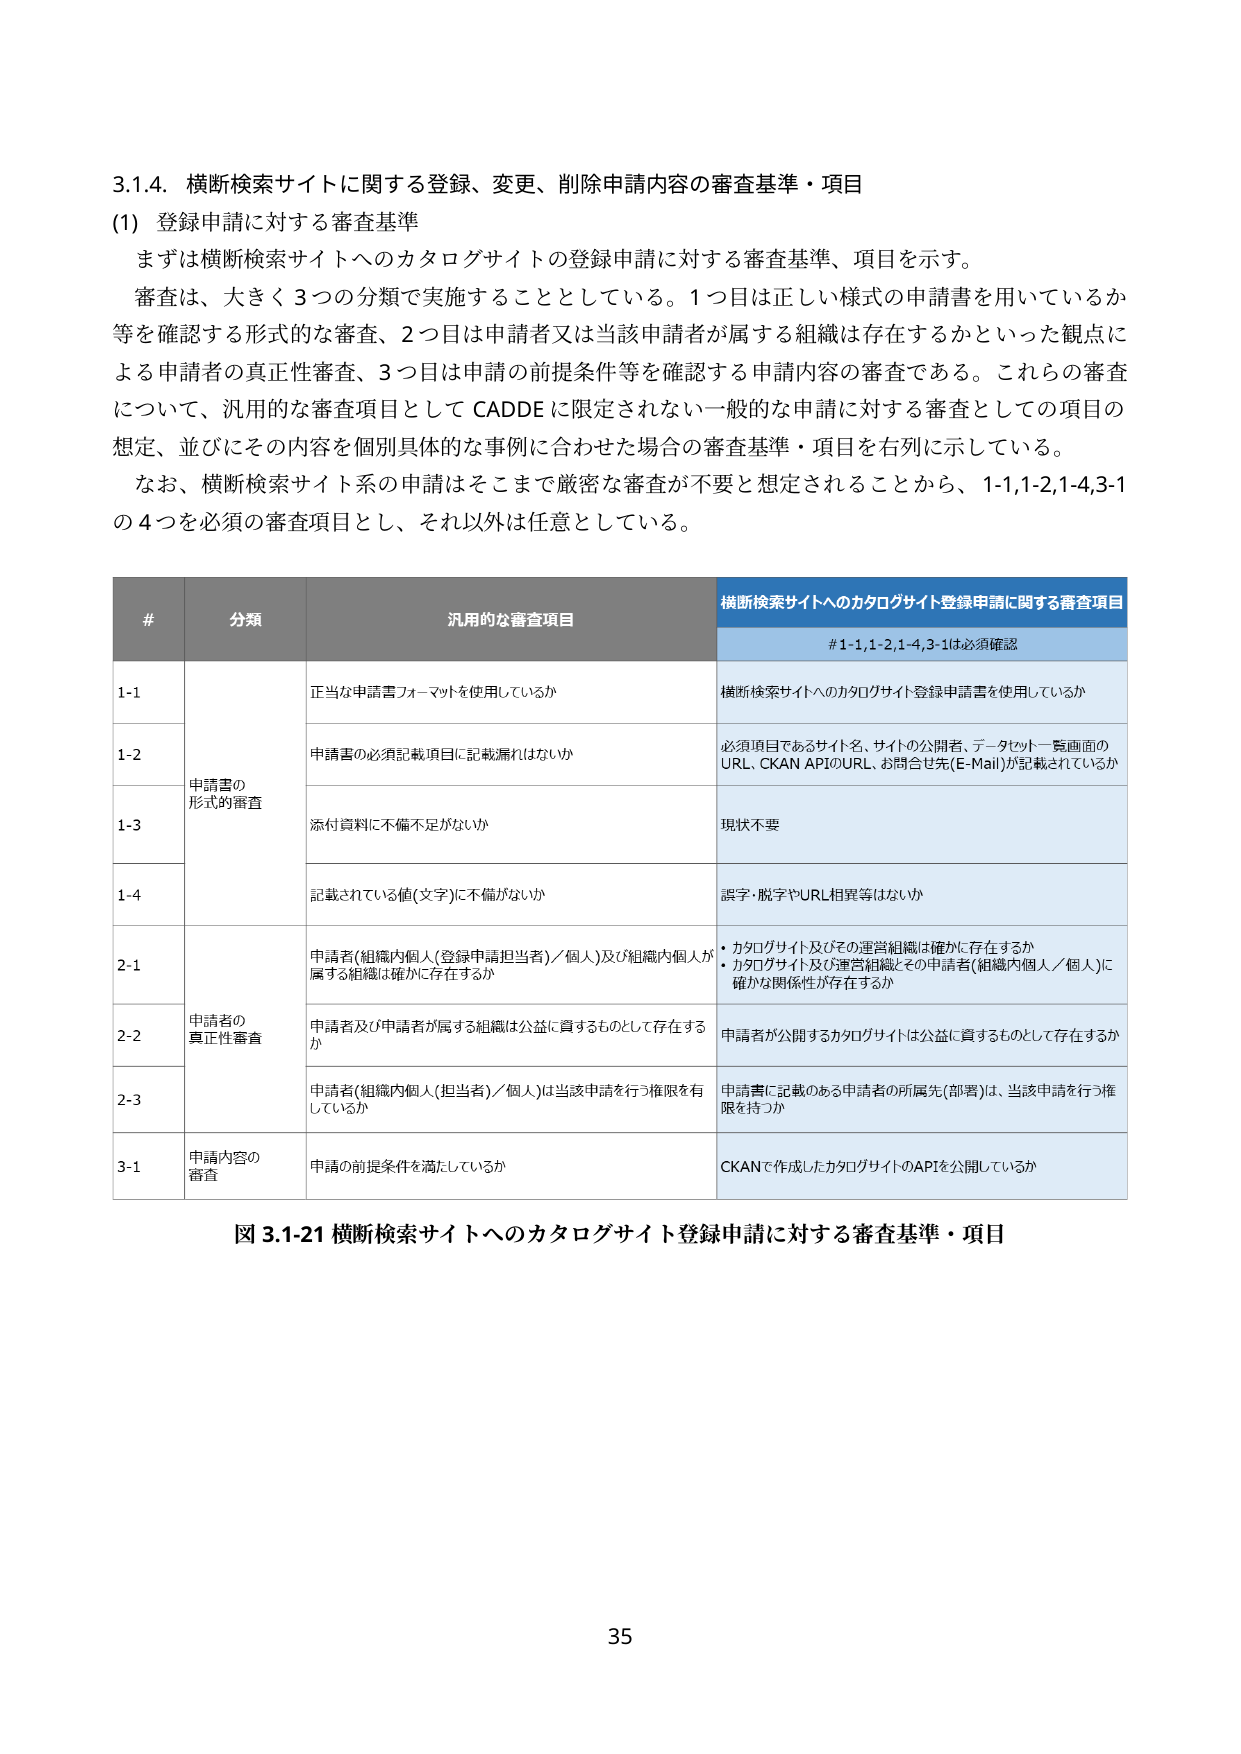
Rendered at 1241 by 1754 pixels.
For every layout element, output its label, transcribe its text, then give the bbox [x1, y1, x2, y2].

subtitle 横断検索サイトに関する登録、変更、削除申請内容の審査基準・項目 [112, 164, 1128, 202]
text まずは横断検索サイトへのカタログサイトの登録申請に対する審査基準、項目を示す。 [112, 239, 1128, 277]
text 審査は、大きく3つの分類で実施することとしている。1つ目は正しい様式の申請書を用いているか等を確認する形式的な審査、2つ目は申請者又は当該申請者が属する組織は存在するかといった観点による申請者の真正性審査、3つ目は申請の前提条件等を確認する申請内容の審査である。これらの審査について、汎用的な審査項目としてCADDEに限定されない一般的な申請に対する審査としての項目の想定、並びにその内容を個別具体的な事例に合わせた場合の審査基準・項目を右列に示している。 [112, 277, 1128, 464]
text なお、横断検索サイト系の申請はそこまで厳密な審査が不要と想定されることから、1-1,1-2,1-4,3-1の4つを必須の審査項目とし、それ以外は任意としている。 [112, 464, 1128, 539]
picture [112, 577, 1128, 1200]
subtitle 登録申請に対する審査基準 [112, 202, 1128, 239]
